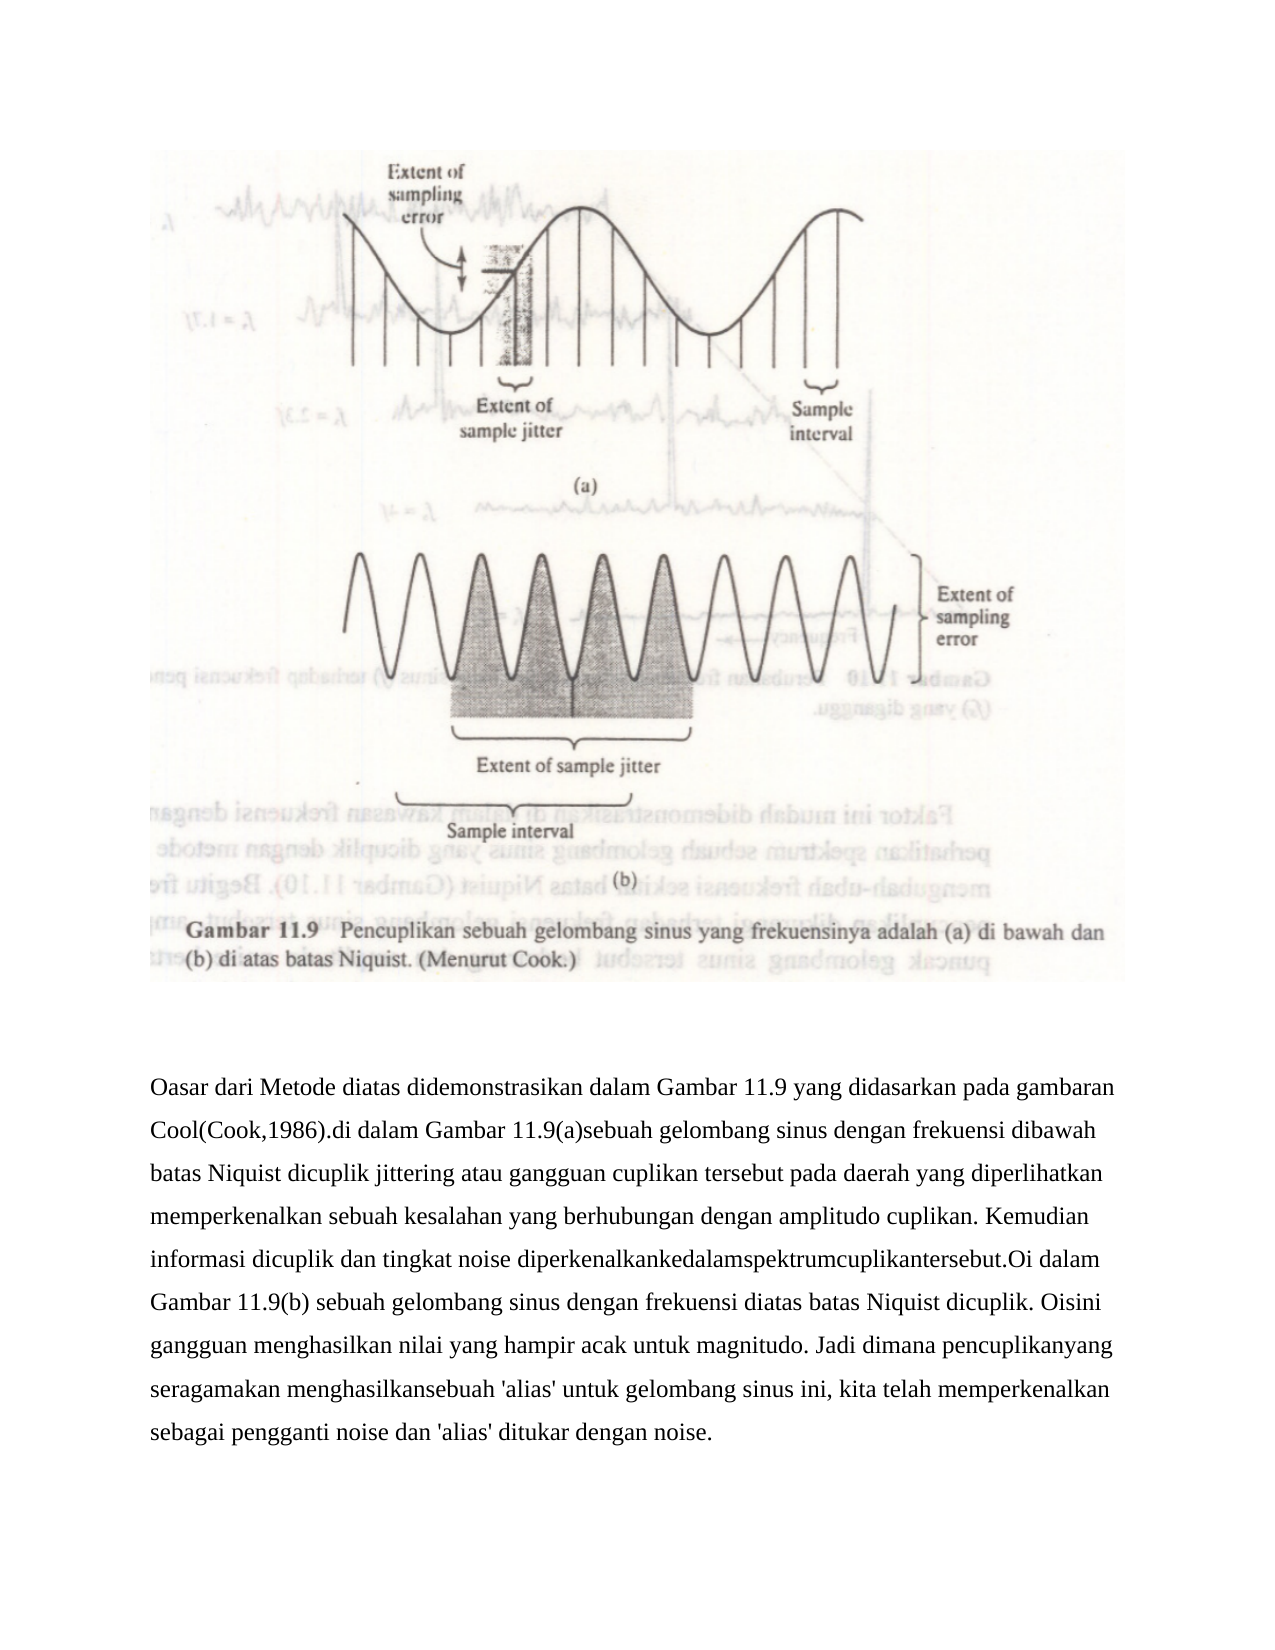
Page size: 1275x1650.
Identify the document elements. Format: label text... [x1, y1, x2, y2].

text Oasar dari Metode diatas didemonstrasikan dalam Gambar 11.9 yang didasarkan pada gambaran Cool(Cook,1986).di dalam Gambar 11.9(a)sebuah gelombang sinus dengan frekuensi dibawah batas Niquist dicuplik jittering atau gangguan cuplikan tersebut pada daerah yang diperlihatkan memperkenalkan sebuah kesalahan yang berhubungan dengan amplitudo cuplikan. Kemudian informasi dicuplik dan tingkat noise diperkenalkankedalamspektrumcuplikantersebut.Oi dalam Gambar 11.9(b) sebuah gelombang sinus dengan frekuensi diatas batas Niquist dicuplik. Oisini gangguan menghasilkan nilai yang hampir acak untuk magnitudo. Jadi dimana pencuplikanyang seragamakan menghasilkansebuah 'alias' untuk gelombang sinus ini, kita telah memperkenalkan sebagai pengganti noise dan 'alias' ditukar dengan noise. [150, 1072, 1125, 1446]
picture [150, 150, 1125, 982]
